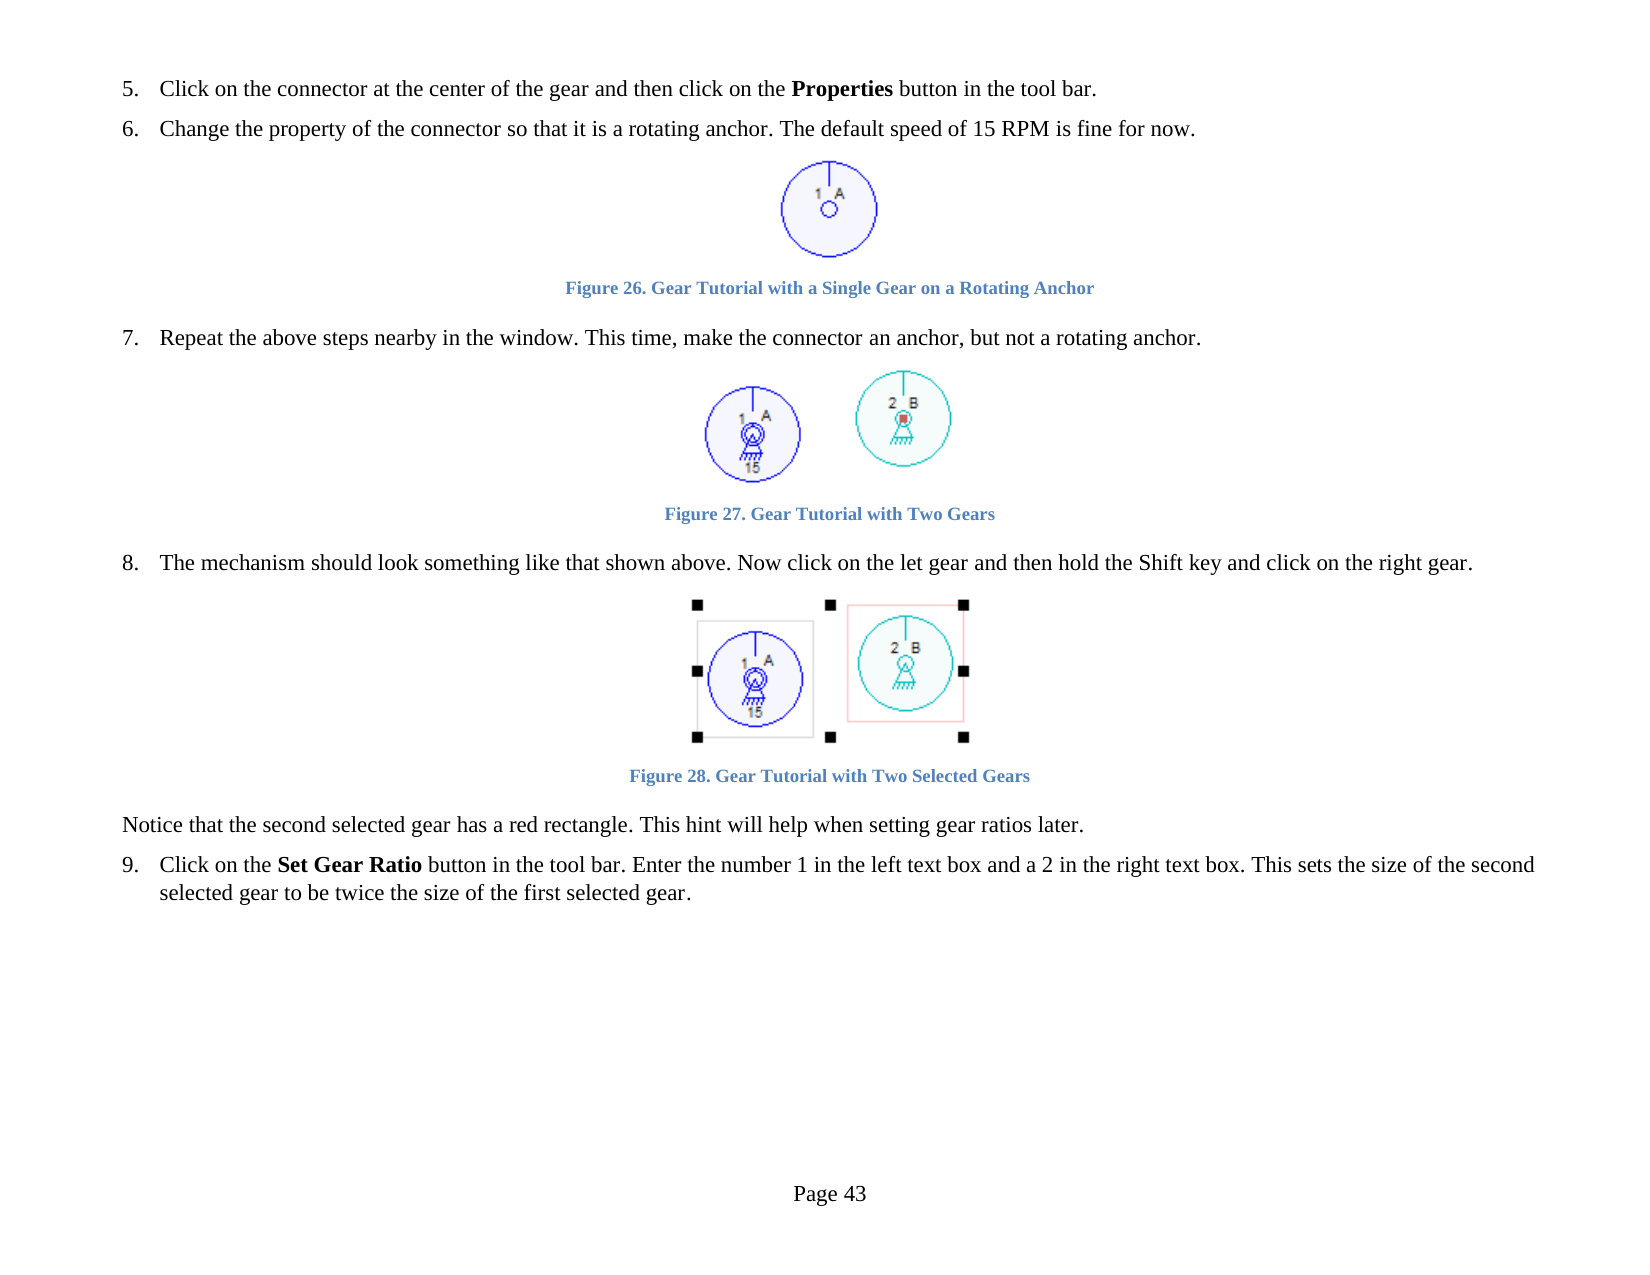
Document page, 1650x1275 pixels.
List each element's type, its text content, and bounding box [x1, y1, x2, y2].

text Figure . Gear Tutorial with Two Selected Gears [84, 764, 1575, 786]
picture [686, 589, 974, 751]
text Notice that the second selected gear has a red rectangle. This hint will help when setting gear ratios later. [122, 811, 1575, 837]
list Click on the connector at the center of the gear and then click on the Properties button in the tool bar. [122, 75, 1575, 101]
list Change the property of the connector so that it is a rotating anchor. The default speed of 15 RPM is fine for now. [122, 115, 1575, 141]
list The mechanism should look something like that shown above. Now click on the let gear and then hold the Shift key and click on the right gear. [122, 549, 1575, 576]
list Repeat the above steps nearby in the window. This time, make the connector an anchor, but not a rotating anchor. [122, 324, 1575, 350]
picture [699, 363, 960, 489]
text Figure . Gear Tutorial with Two Gears [84, 503, 1575, 524]
picture [775, 155, 884, 264]
list Click on the Set Gear Ratio button in the tool bar. Enter the number 1 in the left text box and a 2 in the right text box. This sets the size of the second selected gear to be twice the size of the first selected gear. [122, 851, 1575, 905]
text Figure . Gear Tutorial with a Single Gear on a Rotating Anchor [84, 277, 1575, 299]
